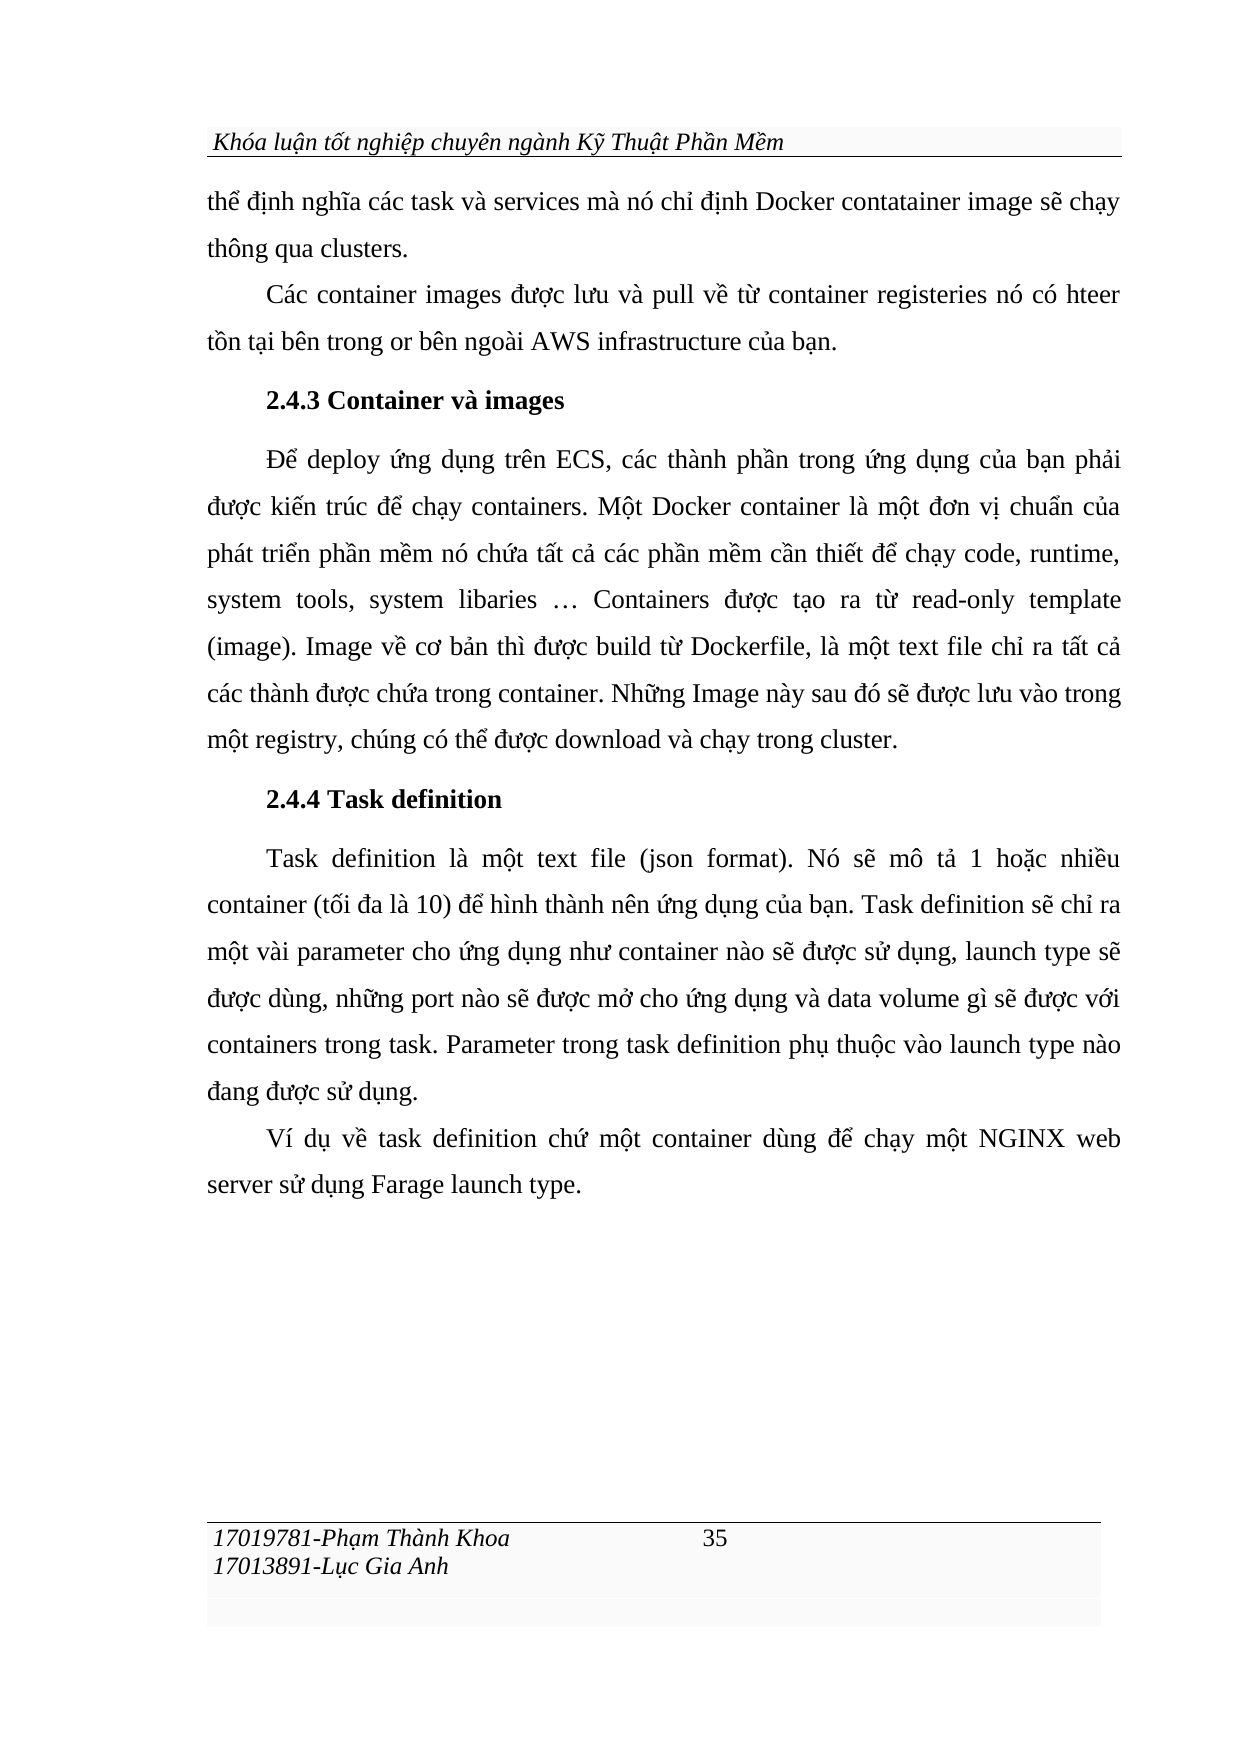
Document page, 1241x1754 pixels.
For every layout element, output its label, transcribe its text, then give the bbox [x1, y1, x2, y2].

text Các container images được lưu và pull về từ container registeries nó có hteer tồn tại bên trong or bên ngoài AWS infrastructure của bạn. [207, 279, 1122, 356]
subtitle Task definition [266, 783, 1122, 814]
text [207, 185, 1122, 263]
text Task definition là một text file (json format). Nó sẽ mô tả 1 hoặc nhiều container (tối đa là 10) để hình thành nên ứng dụng của bạn. Task definition sẽ chỉ ra một vài parameter cho ứng dụng như container nào sẽ được sử dụng, launch type sẽ được dùng, những port nào sẽ được mở cho ứng dụng và data volume gì sẽ được với containers trong task. Parameter trong task definition phụ thuộc vào launch type nào đang được sử dụng. [207, 842, 1122, 1106]
text Để deploy ứng dụng trên ECS, các thành phần trong ứng dụng của bạn phải được kiến trúc để chạy containers. Một Docker container là một đơn vị chuẩn của phát triển phần mềm nó chứa tất cả các phần mềm cần thiết để chạy code, runtime, system tools, system libaries … Containers được tạo ra từ read-only template (image). Image về cơ bản thì được build từ Dockerfile, là một text file chỉ ra tất cả các thành được chứa trong container. Những Image này sau đó sẽ được lưu vào trong một registry, chúng có thể được download và chạy trong cluster. [207, 444, 1122, 755]
text Ví dụ về task definition chứ một container dùng để chạy một NGINX web server sử dụng Farage launch type. [207, 1122, 1122, 1200]
subtitle Container và images [266, 384, 1122, 416]
